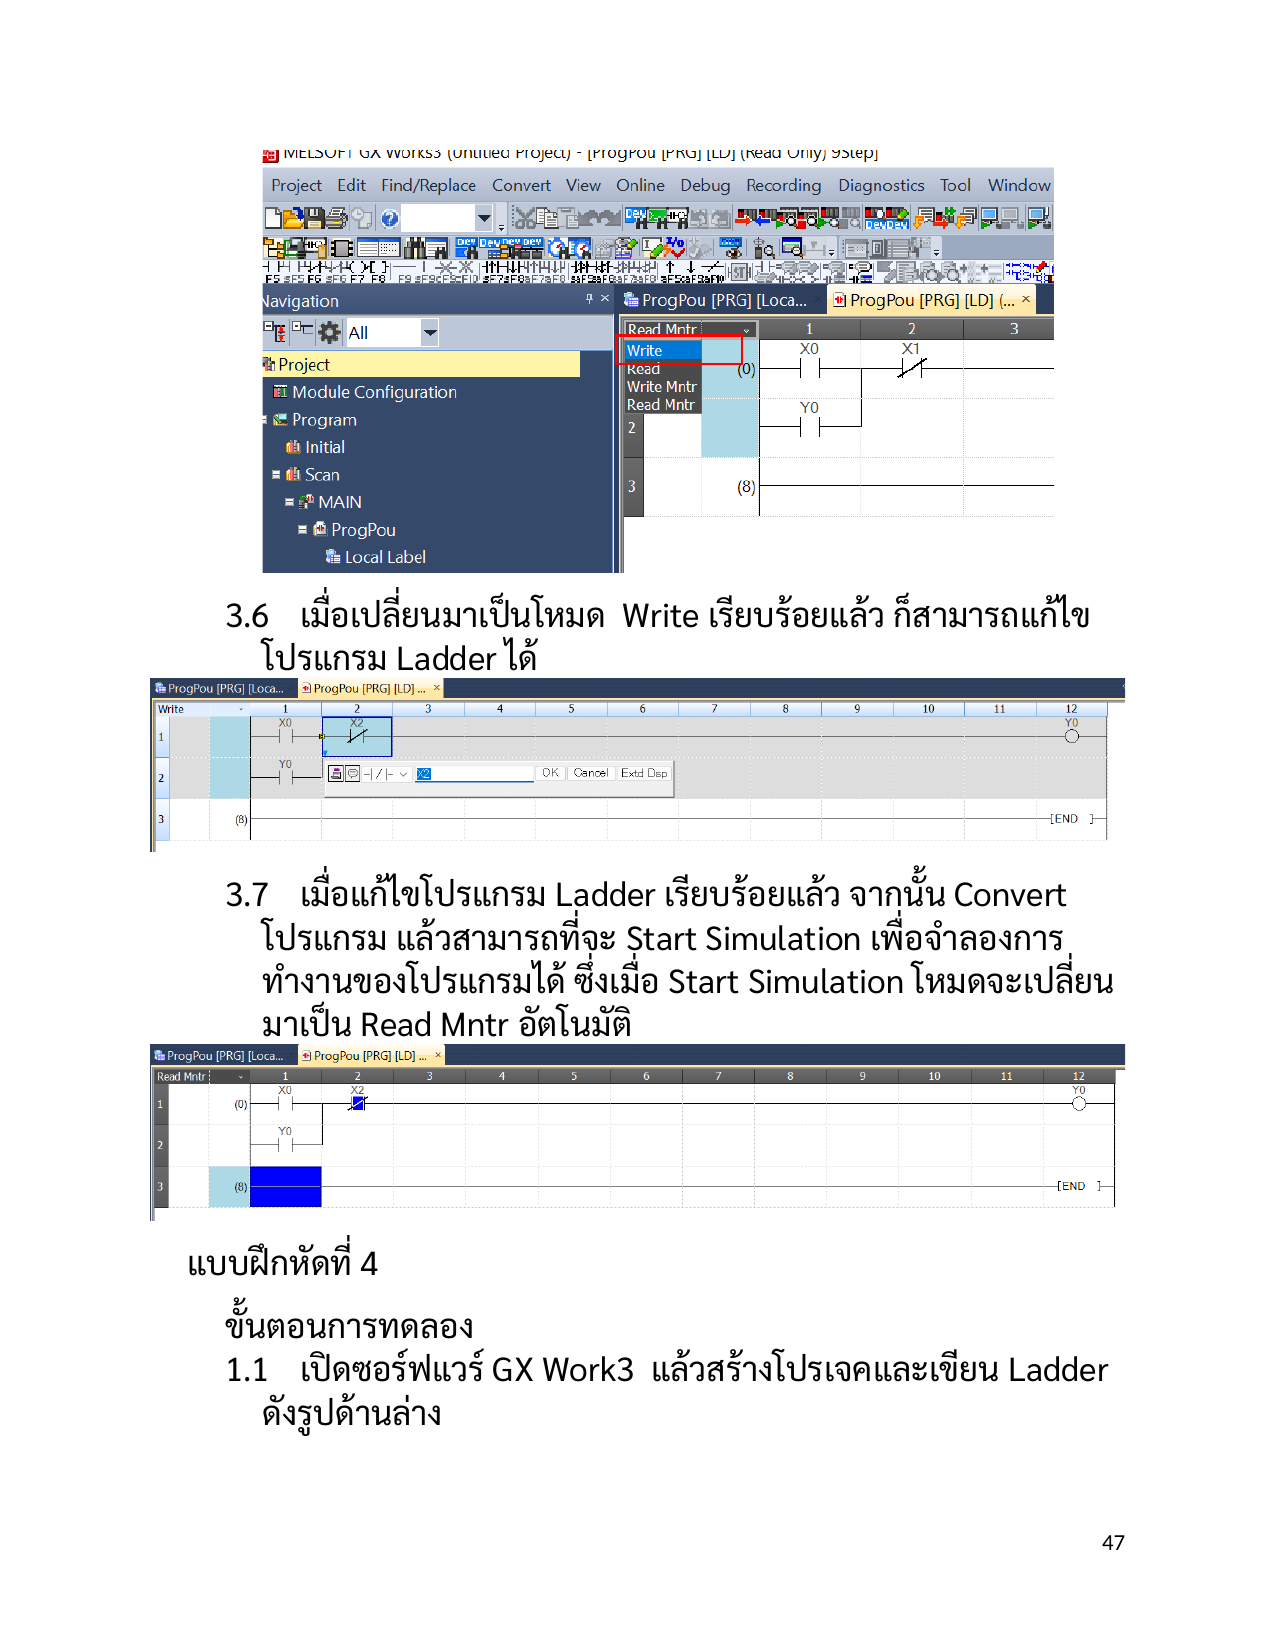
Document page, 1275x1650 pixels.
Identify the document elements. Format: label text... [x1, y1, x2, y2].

picture [262, 150, 1054, 573]
picture [150, 678, 1125, 852]
list เมื่อเปลี่ยนมาเป็นโหมด Write เรียบร้อยแล้ว ก็สามารถแก้ไขโปรแกรม Ladder ได้ [225, 591, 1125, 678]
list เมื่อแก้ไขโปรแกรม Ladder เรียบร้อยแล้ว จากนั้น Convert โปรแกรม แล้วสามารถที่จะ Start Simulation เพื่อจำลองการทำงานของโปรแกรมได้ ซึ่งเมื่อ Start Simulation โหมดจะเปลี่ยนมาเป็น Read Mntr อัตโนมัติ [225, 871, 1125, 1044]
text แบบฝึกหัดที่ 4 [187, 1239, 1125, 1283]
picture [150, 1044, 1125, 1221]
list เปิดซอร์ฟแวร์ GX Work3 แล้วสร้างโปรเจคและเขียน Ladder ดังรูปด้านล่าง [225, 1346, 1125, 1433]
text ขั้นตอนการทดลอง [225, 1303, 1125, 1346]
